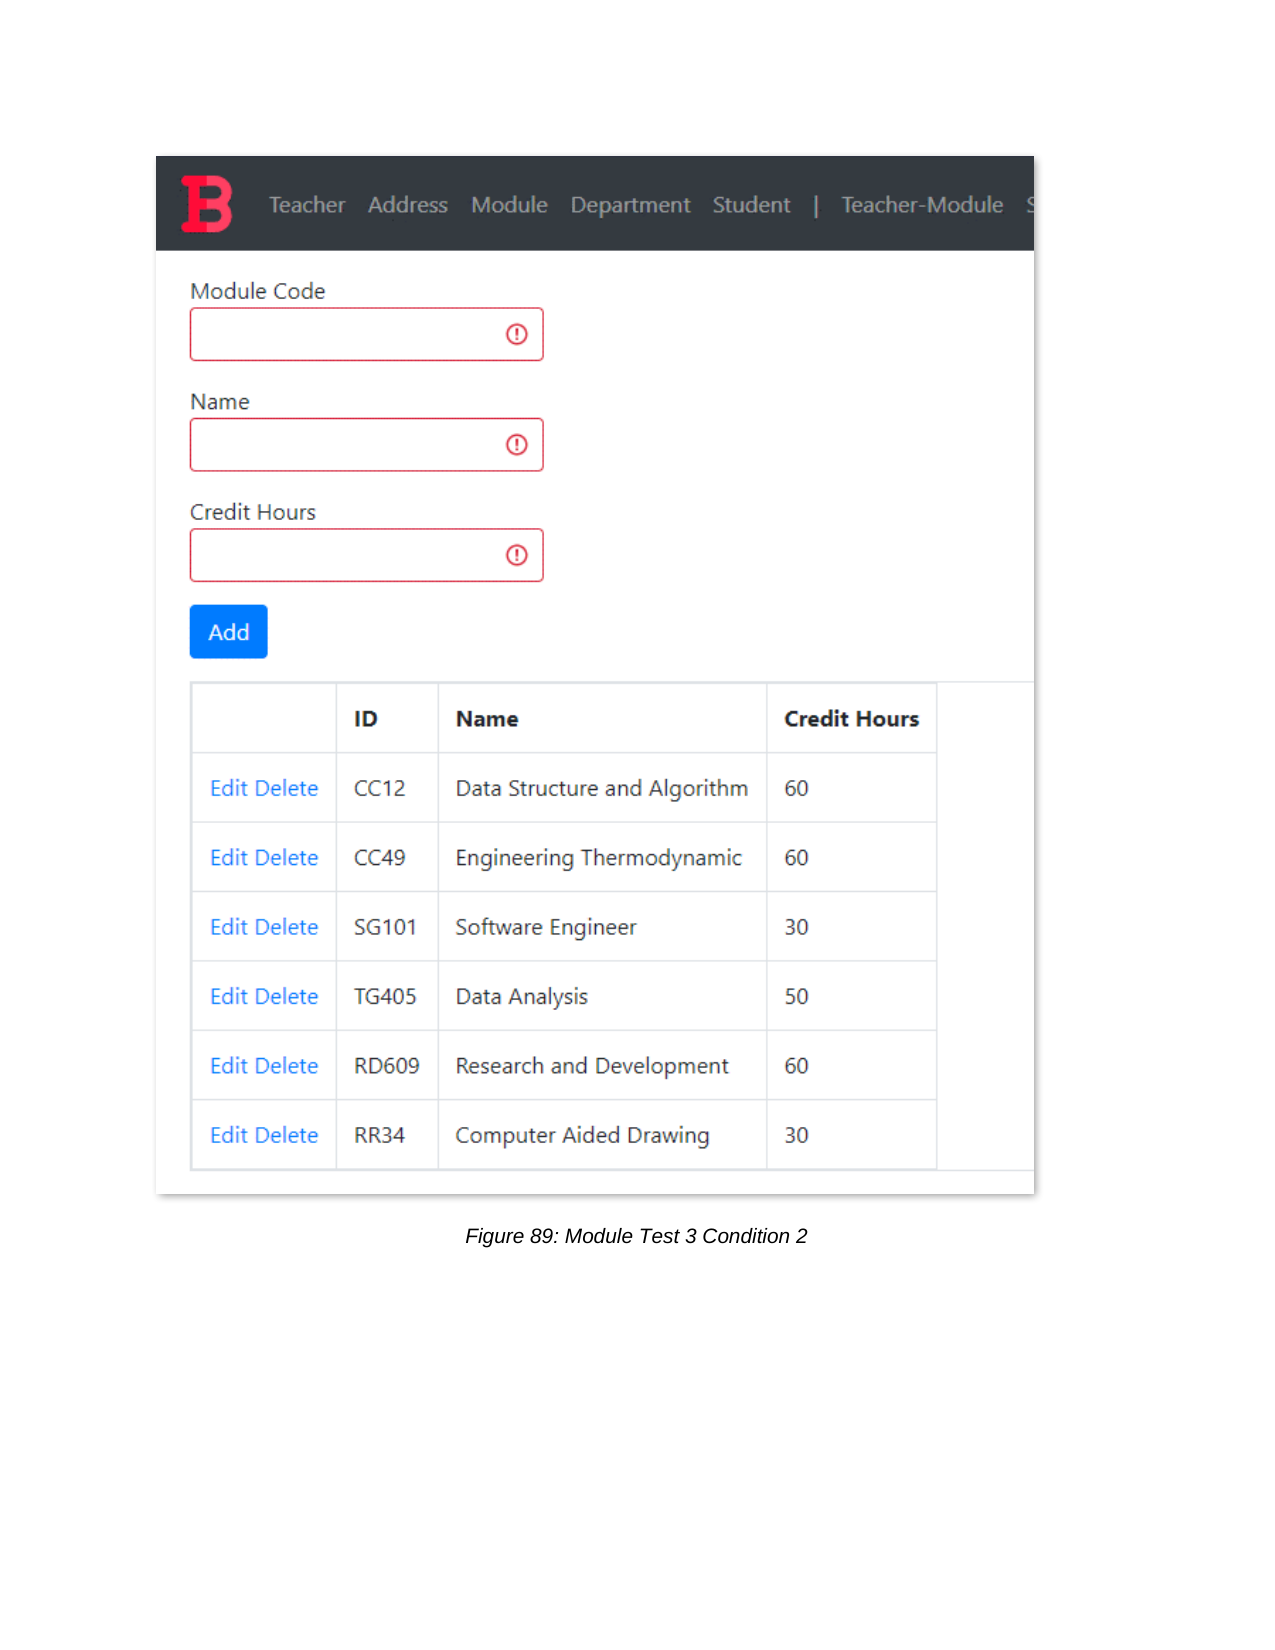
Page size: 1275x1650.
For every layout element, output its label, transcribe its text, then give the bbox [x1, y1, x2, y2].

text Figure : Module Test 3 Condition 2 [150, 1224, 1125, 1248]
picture [156, 156, 1034, 1194]
